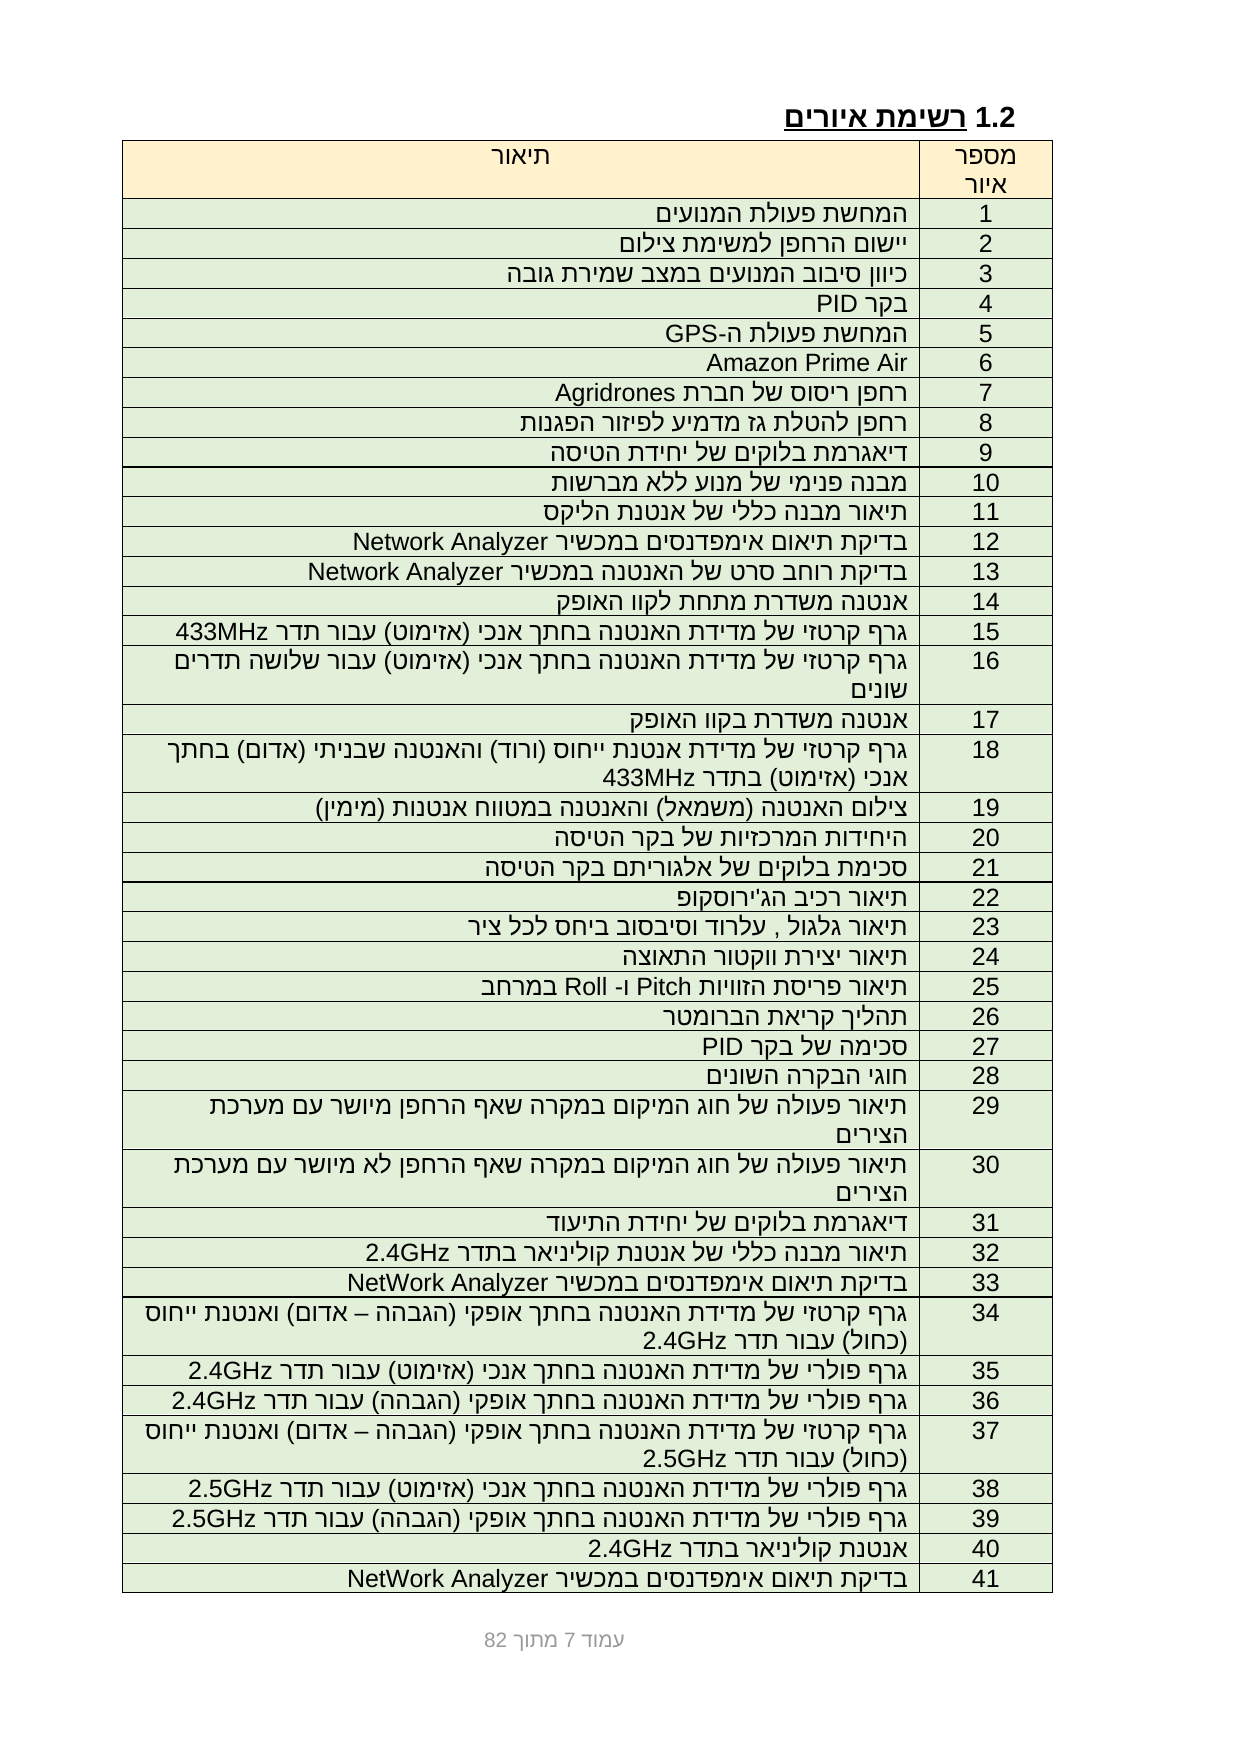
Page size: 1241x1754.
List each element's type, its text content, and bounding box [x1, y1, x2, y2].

table_cell 39 [920, 1504, 1052, 1533]
table_cell צילום האנטנה (משמאל) והאנטנה במטווח אנטנות (מימין) [123, 793, 919, 822]
table_cell 10 [920, 468, 1052, 496]
table_cell רחפן ריסוס של חברת Agridrones [123, 378, 919, 407]
table_header תיאור [123, 141, 919, 198]
subtitle 1.2 רשימת איורים [122, 100, 1016, 133]
table_cell 28 [920, 1061, 1052, 1090]
table_cell 37 [920, 1416, 1052, 1473]
table_cell אנטנת קוליניאר בתדר 2.4GHz [123, 1534, 919, 1562]
table_cell 16 [920, 646, 1052, 704]
table_cell 1 [920, 199, 1052, 228]
table_cell תיאור רכיב הג'ירוסקופ [123, 883, 919, 911]
table_cell אנטנה משדרת בקוו האופק [123, 705, 919, 733]
table_cell דיאגרמת בלוקים של יחידת התיעוד [123, 1208, 919, 1237]
table_cell דיאגרמת בלוקים של יחידת הטיסה [123, 438, 919, 466]
table_cell גרף קרטזי של מדידת האנטנה בחתך אופקי (הגבהה – אדום) ואנטנת ייחוס (כחול) עבור תדר 2.4GHz [123, 1298, 919, 1355]
table_cell 29 [920, 1091, 1052, 1148]
table_cell גרף קרטזי של מדידת האנטנה בחתך אנכי (אזימוט) עבור שלושה תדרים שונים [123, 646, 919, 704]
table_cell 23 [920, 912, 1052, 941]
table_cell 15 [920, 616, 1052, 645]
table_cell היחידות המרכזיות של בקר הטיסה [123, 823, 919, 852]
table_cell 30 [920, 1150, 1052, 1207]
table_cell 26 [920, 1002, 1052, 1030]
table_cell סכימת בלוקים של אלגוריתם בקר הטיסה [123, 853, 919, 881]
table_header מספר איור [920, 141, 1052, 198]
table_cell 2 [920, 229, 1052, 258]
table_cell בדיקת רוחב סרט של האנטנה במכשיר Network Analyzer [123, 557, 919, 586]
table_cell 4 [920, 289, 1052, 317]
table_cell בקר PID [123, 289, 919, 317]
table_cell המחשת פעולת המנועים [123, 199, 919, 228]
table_cell 17 [920, 705, 1052, 733]
table_cell 21 [920, 853, 1052, 881]
table_cell תיאור יצירת ווקטור התאוצה [123, 942, 919, 971]
table_cell 22 [920, 883, 1052, 911]
table_cell 32 [920, 1238, 1052, 1267]
table_cell תהליך קריאת הברומטר [123, 1002, 919, 1030]
table_cell רחפן להטלת גז מדמיע לפיזור הפגנות [123, 408, 919, 437]
table_cell 8 [920, 408, 1052, 437]
table_cell 34 [920, 1298, 1052, 1355]
table_cell מבנה פנימי של מנוע ללא מברשות [123, 468, 919, 496]
table_cell 6 [920, 348, 1052, 377]
table_cell גרף קרטזי של מדידת האנטנה בחתך אנכי (אזימוט) עבור תדר 433MHz [123, 616, 919, 645]
table_cell 19 [920, 793, 1052, 822]
table_cell 33 [920, 1268, 1052, 1296]
table_cell גרף פולרי של מדידת האנטנה בחתך אנכי (אזימוט) עבור תדר 2.4GHz [123, 1356, 919, 1385]
table_cell 31 [920, 1208, 1052, 1237]
table_cell 9 [920, 438, 1052, 466]
table_cell תיאור גלגול , עלרוד וסיבסוב ביחס לכל ציר [123, 912, 919, 941]
table_cell תיאור מבנה כללי של אנטנת קוליניאר בתדר 2.4GHz [123, 1238, 919, 1267]
table_cell תיאור פעולה של חוג המיקום במקרה שאף הרחפן לא מיושר עם מערכת הצירים [123, 1150, 919, 1207]
table_cell חוגי הבקרה השונים [123, 1061, 919, 1090]
table_cell אנטנה משדרת מתחת לקוו האופק [123, 587, 919, 615]
table_cell בדיקת תיאום אימפדנסים במכשיר NetWork Analyzer [123, 1564, 919, 1592]
table_cell גרף קרטזי של מדידת אנטנת ייחוס (ורוד) והאנטנה שבניתי (אדום) בחתך אנכי (אזימוט) בתדר 433MHz [123, 735, 919, 792]
table_cell Amazon Prime Air [123, 348, 919, 377]
table_cell 5 [920, 319, 1052, 347]
table_cell יישום הרחפן למשימת צילום [123, 229, 919, 258]
table_cell 41 [920, 1564, 1052, 1592]
table_cell 13 [920, 557, 1052, 586]
table_cell 35 [920, 1356, 1052, 1385]
table_cell 38 [920, 1474, 1052, 1503]
table_cell 40 [920, 1534, 1052, 1562]
table_cell תיאור מבנה כללי של אנטנת הליקס [123, 497, 919, 526]
table_cell בדיקת תיאום אימפדנסים במכשיר Network Analyzer [123, 527, 919, 556]
table_cell 27 [920, 1031, 1052, 1060]
table_cell גרף פולרי של מדידת האנטנה בחתך אנכי (אזימוט) עבור תדר 2.5GHz [123, 1474, 919, 1503]
table_cell 7 [920, 378, 1052, 407]
table_cell כיוון סיבוב המנועים במצב שמירת גובה [123, 259, 919, 288]
table_cell תיאור פריסת הזוויות Pitch ו- Roll במרחב [123, 972, 919, 1001]
table_cell 18 [920, 735, 1052, 792]
table_cell סכימה של בקר PID [123, 1031, 919, 1060]
table_cell 3 [920, 259, 1052, 288]
table_cell 12 [920, 527, 1052, 556]
table_cell 36 [920, 1386, 1052, 1414]
table_cell 11 [920, 497, 1052, 526]
table_cell המחשת פעולת ה-GPS [123, 319, 919, 347]
table_cell בדיקת תיאום אימפדנסים במכשיר NetWork Analyzer [123, 1268, 919, 1296]
table_cell גרף פולרי של מדידת האנטנה בחתך אופקי (הגבהה) עבור תדר 2.5GHz [123, 1504, 919, 1533]
table_cell 14 [920, 587, 1052, 615]
table_cell 24 [920, 942, 1052, 971]
table_cell 20 [920, 823, 1052, 852]
table_cell תיאור פעולה של חוג המיקום במקרה שאף הרחפן מיושר עם מערכת הצירים [123, 1091, 919, 1148]
table_cell 25 [920, 972, 1052, 1001]
table_cell גרף פולרי של מדידת האנטנה בחתך אופקי (הגבהה) עבור תדר 2.4GHz [123, 1386, 919, 1414]
table_cell גרף קרטזי של מדידת האנטנה בחתך אופקי (הגבהה – אדום) ואנטנת ייחוס (כחול) עבור תדר 2.5GHz [123, 1416, 919, 1473]
